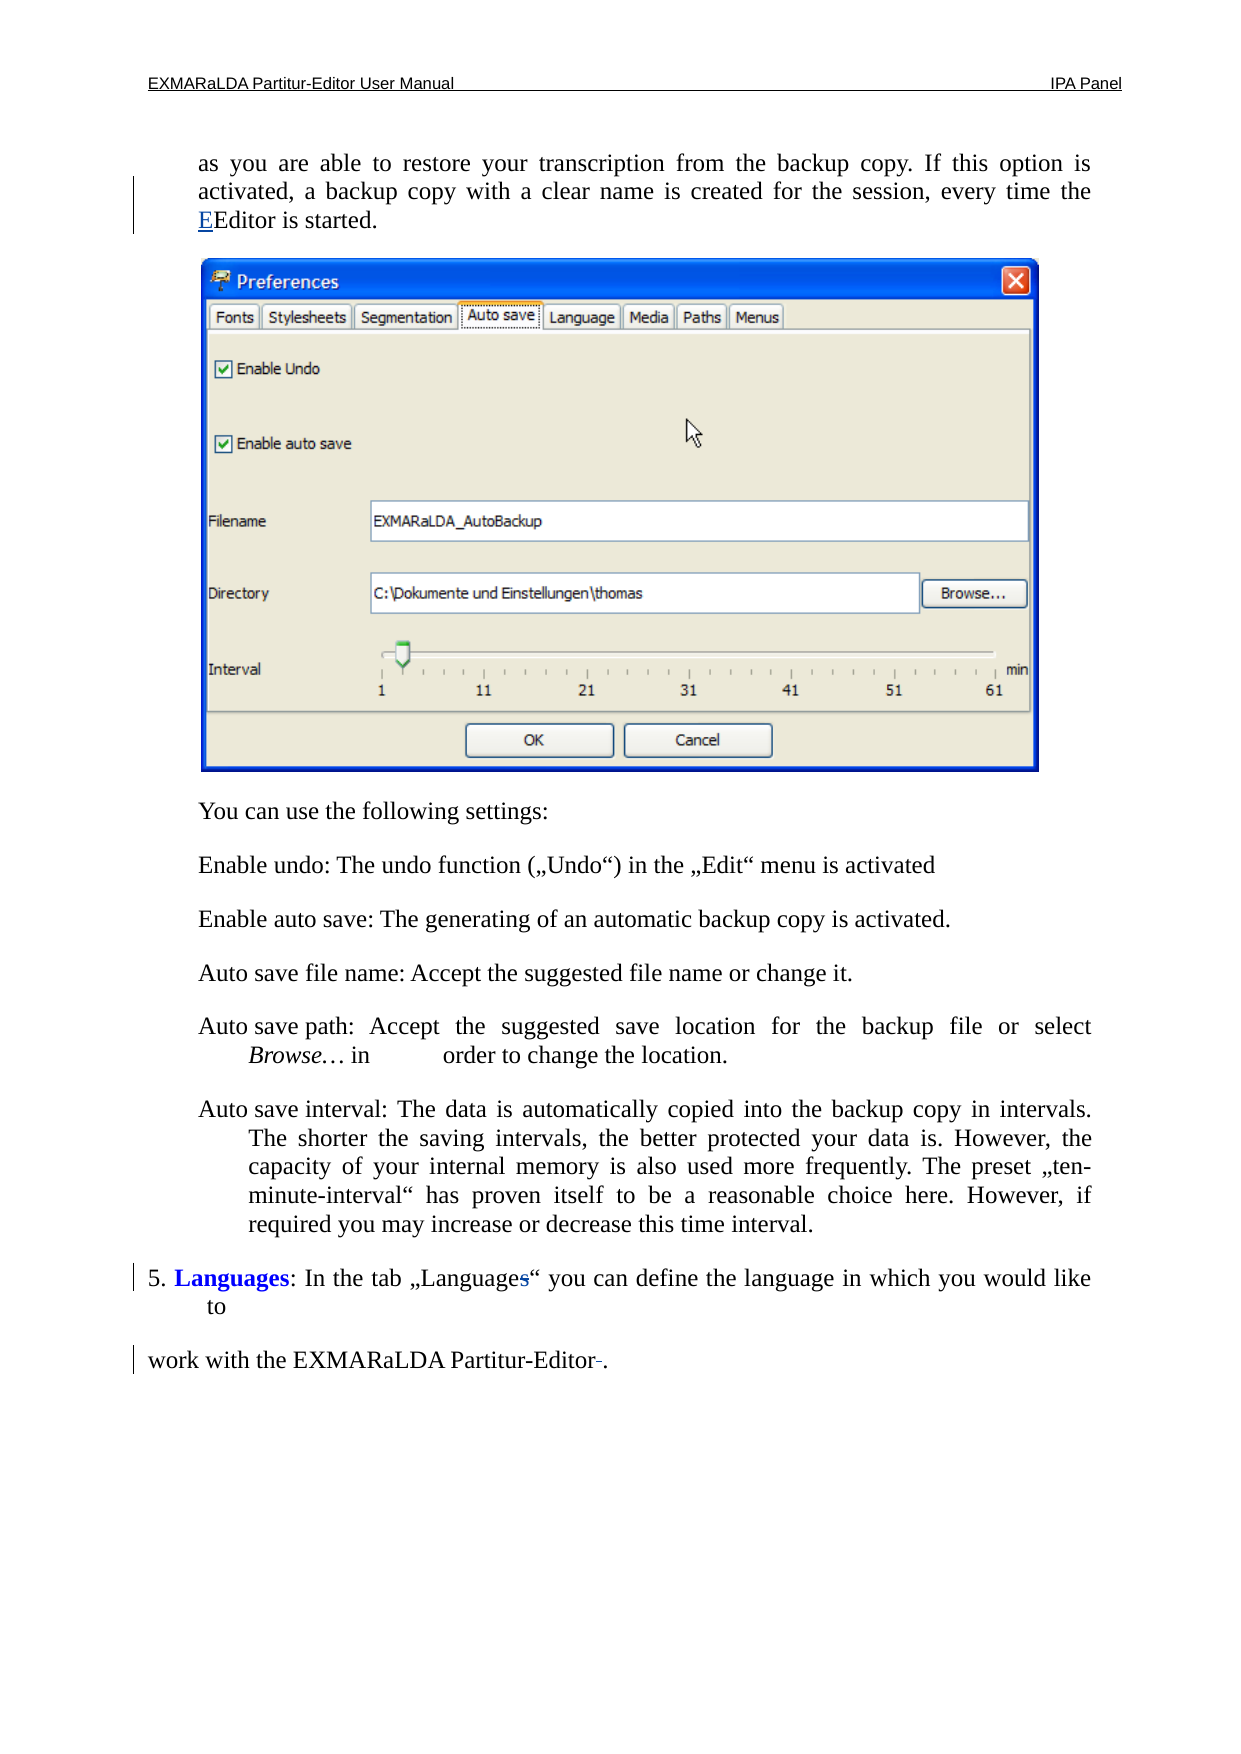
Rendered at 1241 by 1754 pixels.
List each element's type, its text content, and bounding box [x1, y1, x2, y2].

text 5. Languages: In the tab „Language“ you can define the language in which you would like to [148, 1263, 1093, 1320]
text Enable auto save: The generating of an automatic backup copy is activated. [198, 904, 1093, 933]
text Auto save file name: Accept the suggested file name or change it. [198, 958, 1093, 986]
text Enable undo: The undo function („Undo“) in the „Edit“ menu is activated [198, 850, 1093, 879]
text work with the EXMARaLDA Partitur-Editor. [148, 1345, 1093, 1374]
text Auto save path: Accept the suggested save location for the backup file or select Browse… in order to change the location. [198, 1011, 1093, 1069]
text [198, 148, 1093, 234]
text Auto save interval: The data is automatically copied into the backup copy in intervals. The shorter the saving intervals, the better protected your data is. However, the capacity of your internal memory is also used more frequently. The preset „ten-minute-interval“ has proven itself to be a reasonable choice here. However, if required you may increase or decrease this time interval. [198, 1094, 1093, 1238]
picture [201, 258, 1039, 772]
text You can use the following settings: [148, 796, 1093, 825]
